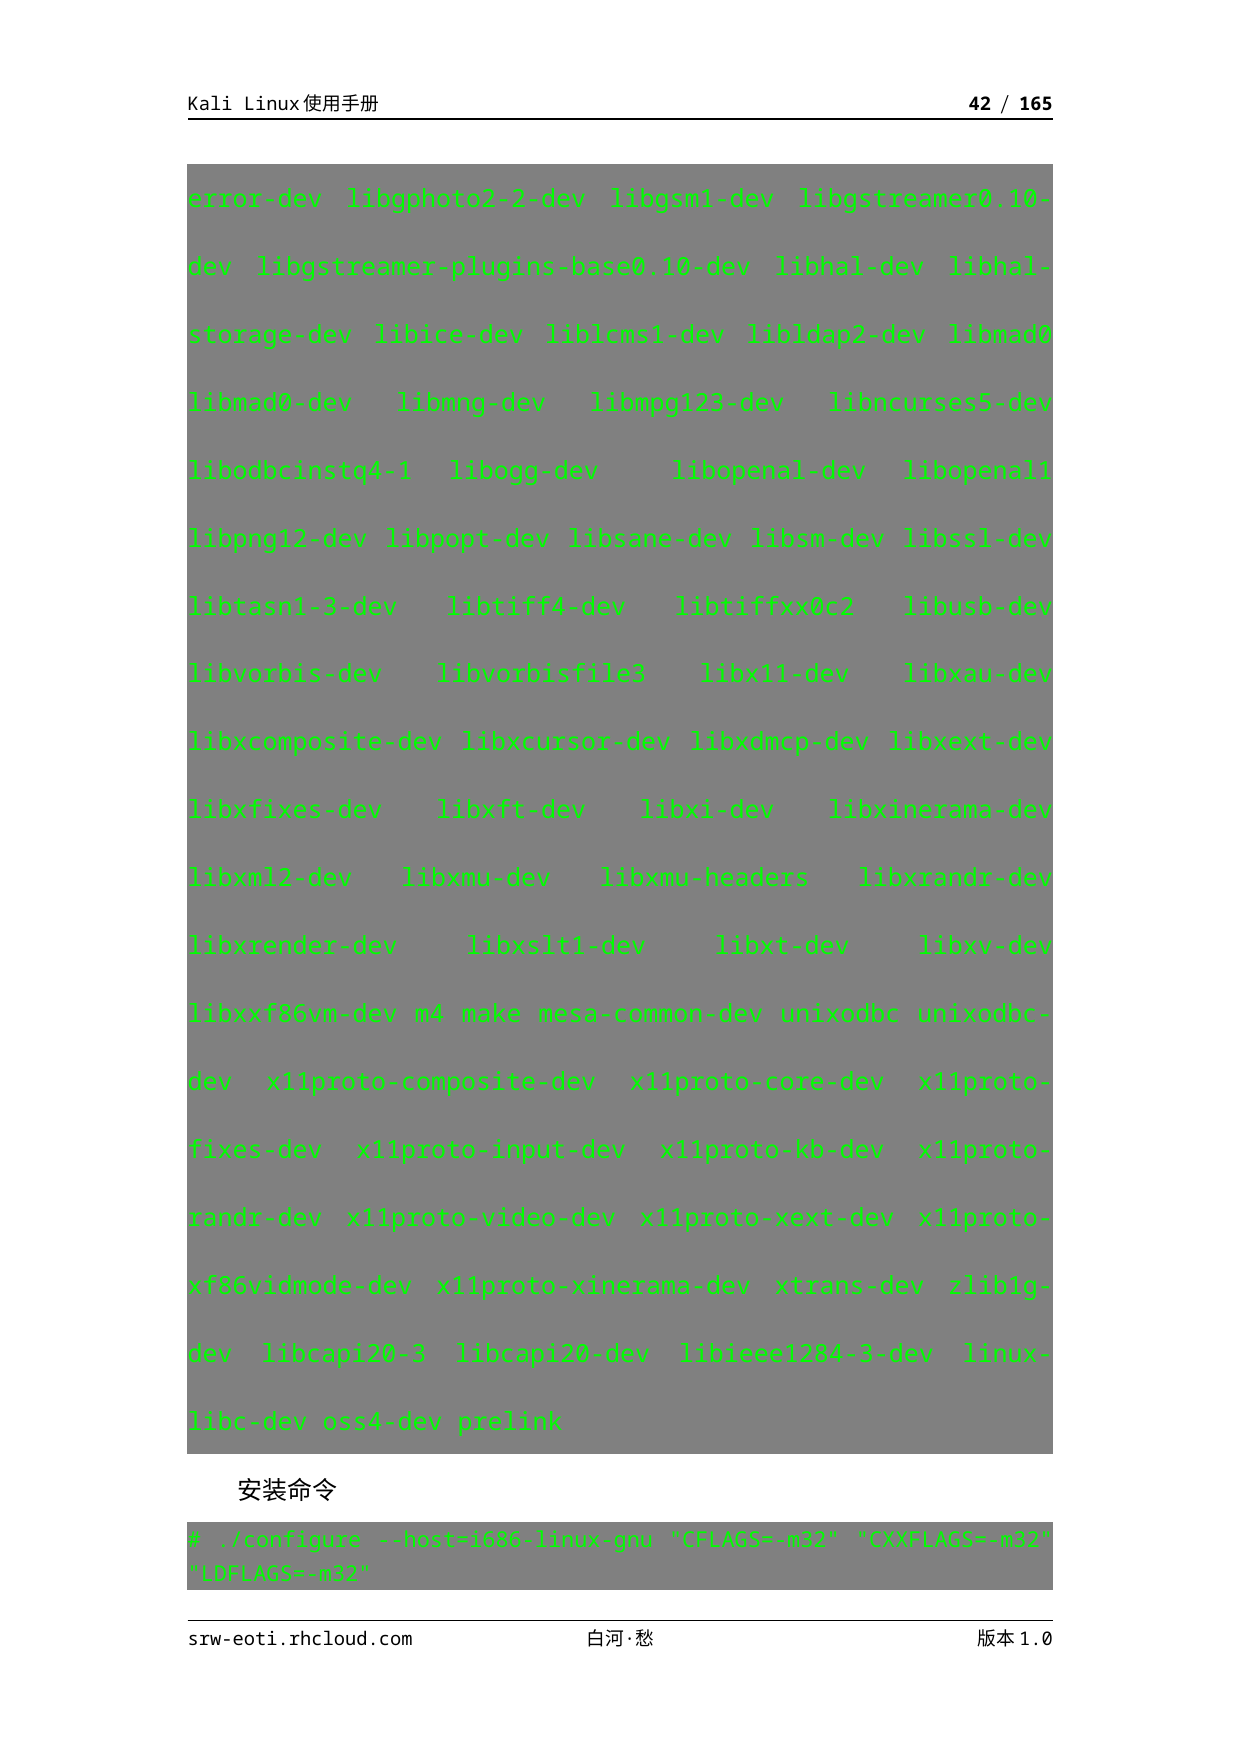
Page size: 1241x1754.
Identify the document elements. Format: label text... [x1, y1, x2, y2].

text # ./configure --host=i686-linux-gnu "CFLAGS=-m32" "CXXFLAGS=-m32" "LDFLAGS=-m32" [187, 1522, 1053, 1590]
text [187, 164, 1053, 1454]
text 安装命令 [187, 1454, 1053, 1522]
